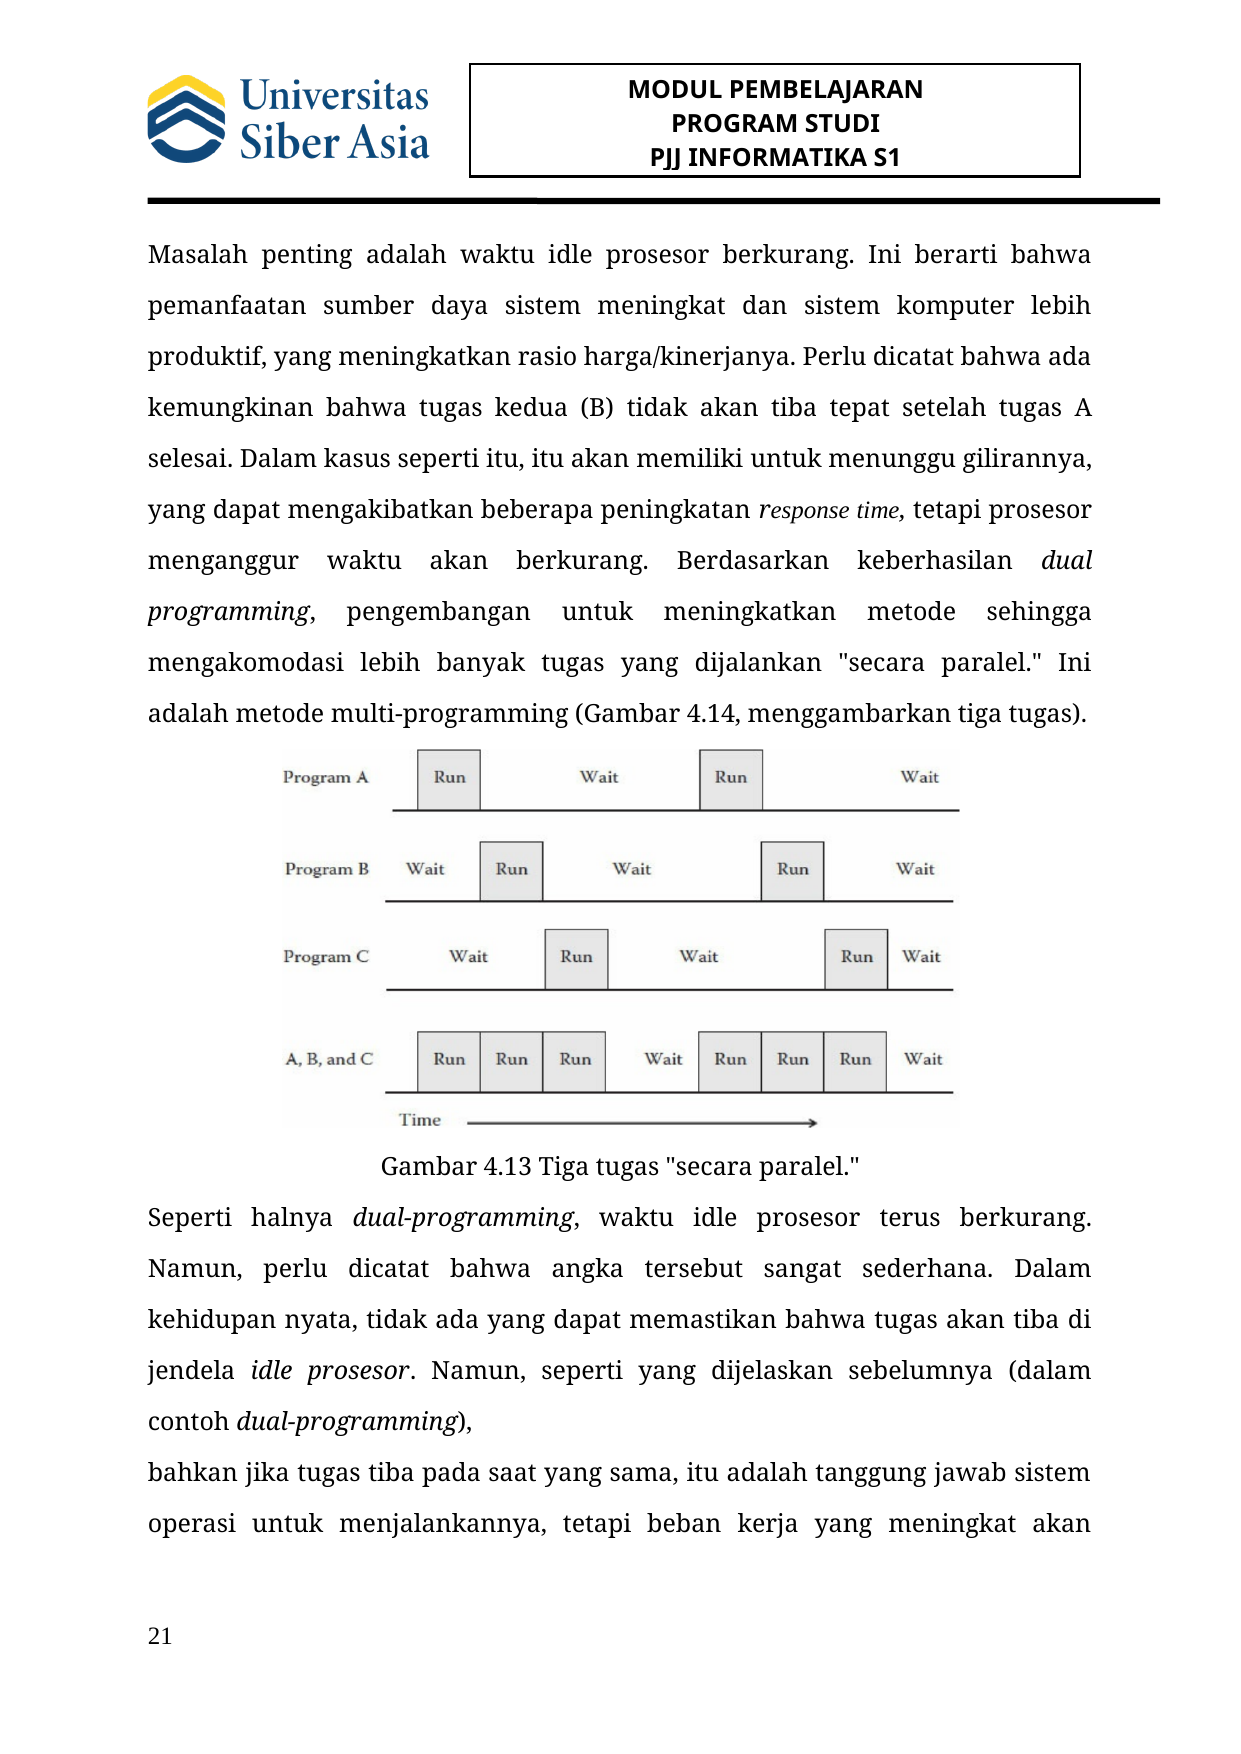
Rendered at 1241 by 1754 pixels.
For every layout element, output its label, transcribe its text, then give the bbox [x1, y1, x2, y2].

picture [147, 75, 430, 163]
text Masalah penting adalah waktu idle prosesor berkurang. Ini berarti bahwa pemanfaatan sumber daya sistem meningkat dan sistem komputer lebih produktif, yang meningkatkan rasio harga/kinerjanya. Perlu dicatat bahwa ada kemungkinan bahwa tugas kedua (B) tidak akan tiba tepat setelah tugas A selesai. Dalam kasus seperti itu, itu akan memiliki untuk menunggu gilirannya, yang dapat mengakibatkan beberapa peningkatan response time, tetapi prosesor menganggur waktu akan berkurang. Berdasarkan keberhasilan dual programming, pengembangan untuk meningkatkan metode sehingga mengakomodasi lebih banyak tugas yang dijalankan "secara paralel." Ini adalah metode multi-programming (Gambar 4.14, menggambarkan tiga tugas). [148, 236, 1092, 730]
text Seperti halnya dual-programming, waktu idle prosesor terus berkurang. Namun, perlu dicatat bahwa angka tersebut sangat sederhana. Dalam kehidupan nyata, tidak ada yang dapat memastikan bahwa tugas akan tiba di jendela idle prosesor. Namun, seperti yang dijelaskan sebelumnya (dalam contoh dual-programming), [148, 1199, 1092, 1438]
picture [278, 746, 962, 1130]
text Gambar 4.13 Tiga tugas "secara paralel." [148, 1148, 1092, 1183]
